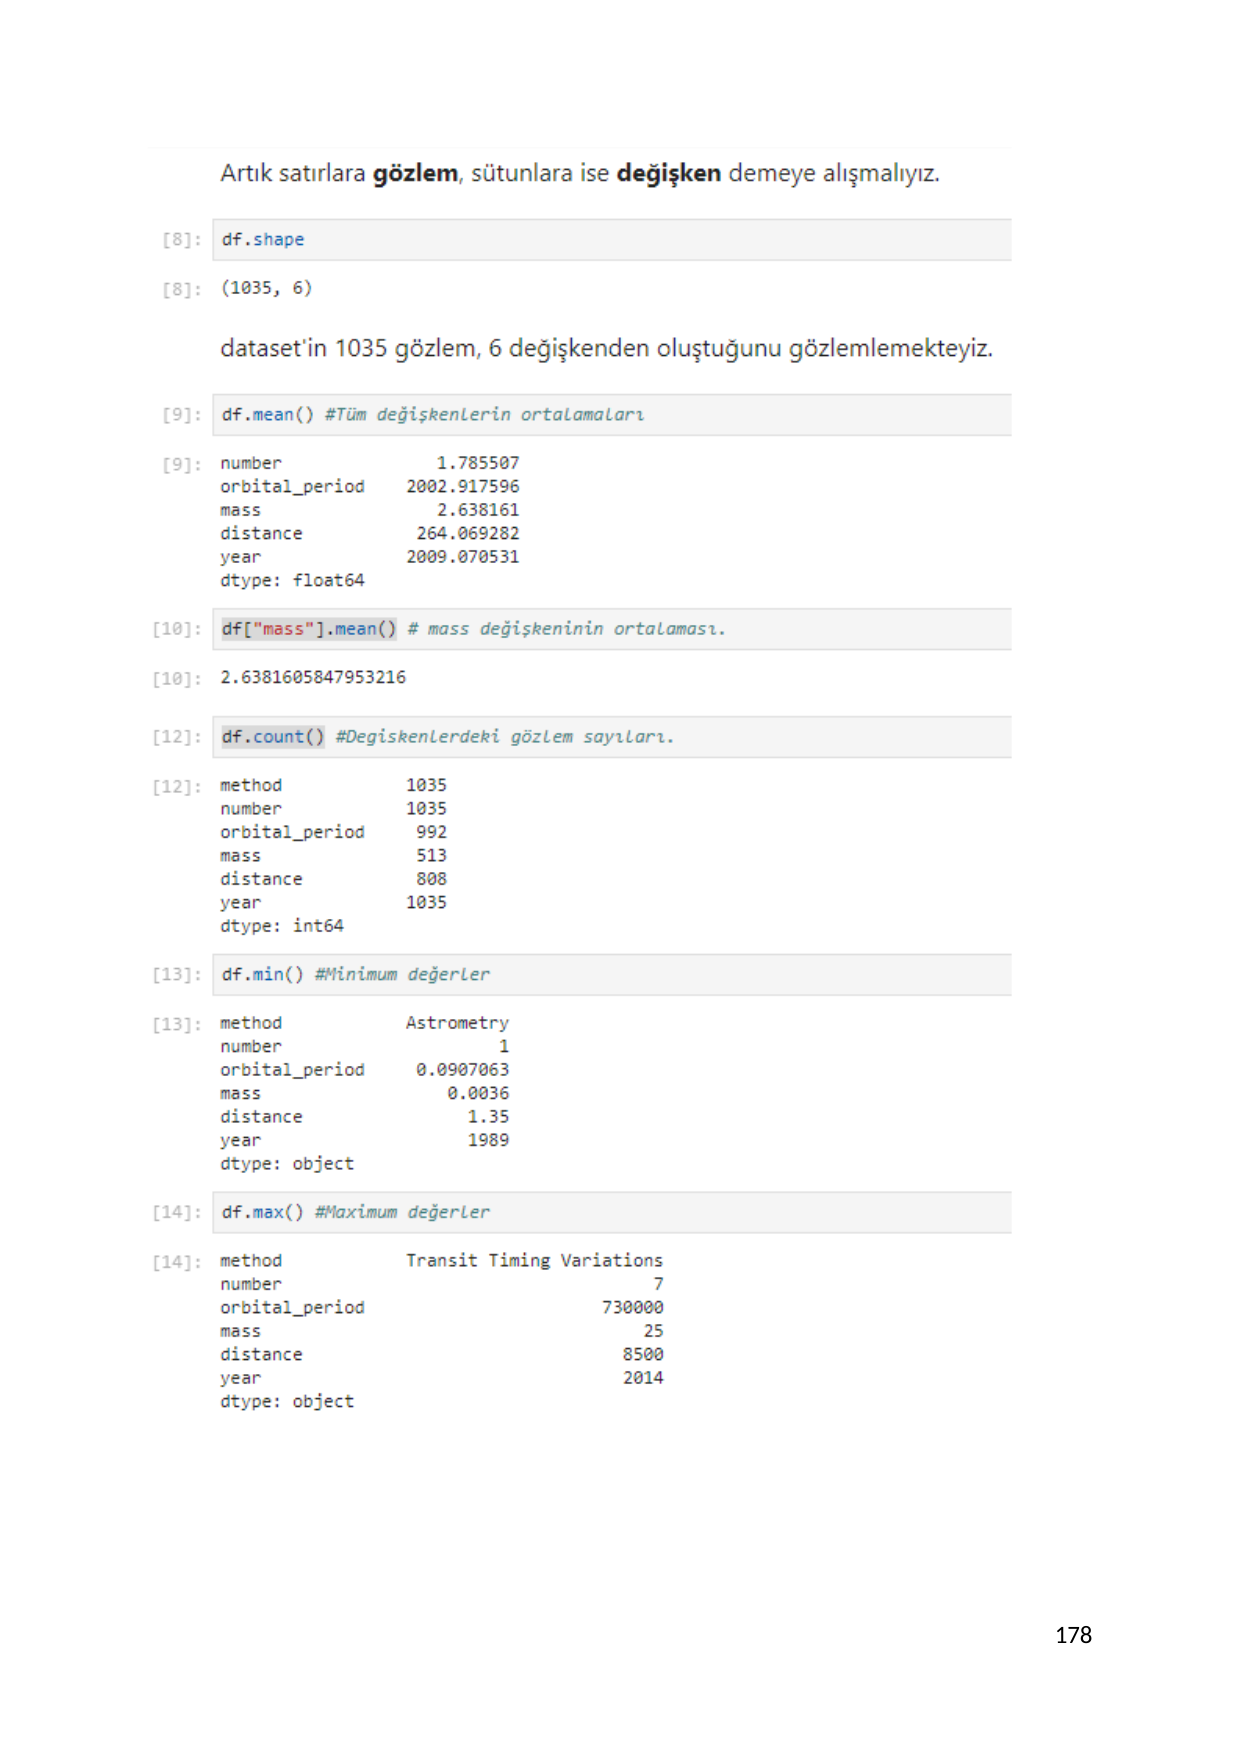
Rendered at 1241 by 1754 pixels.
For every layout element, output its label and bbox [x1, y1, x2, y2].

picture [147, 147, 1012, 1420]
